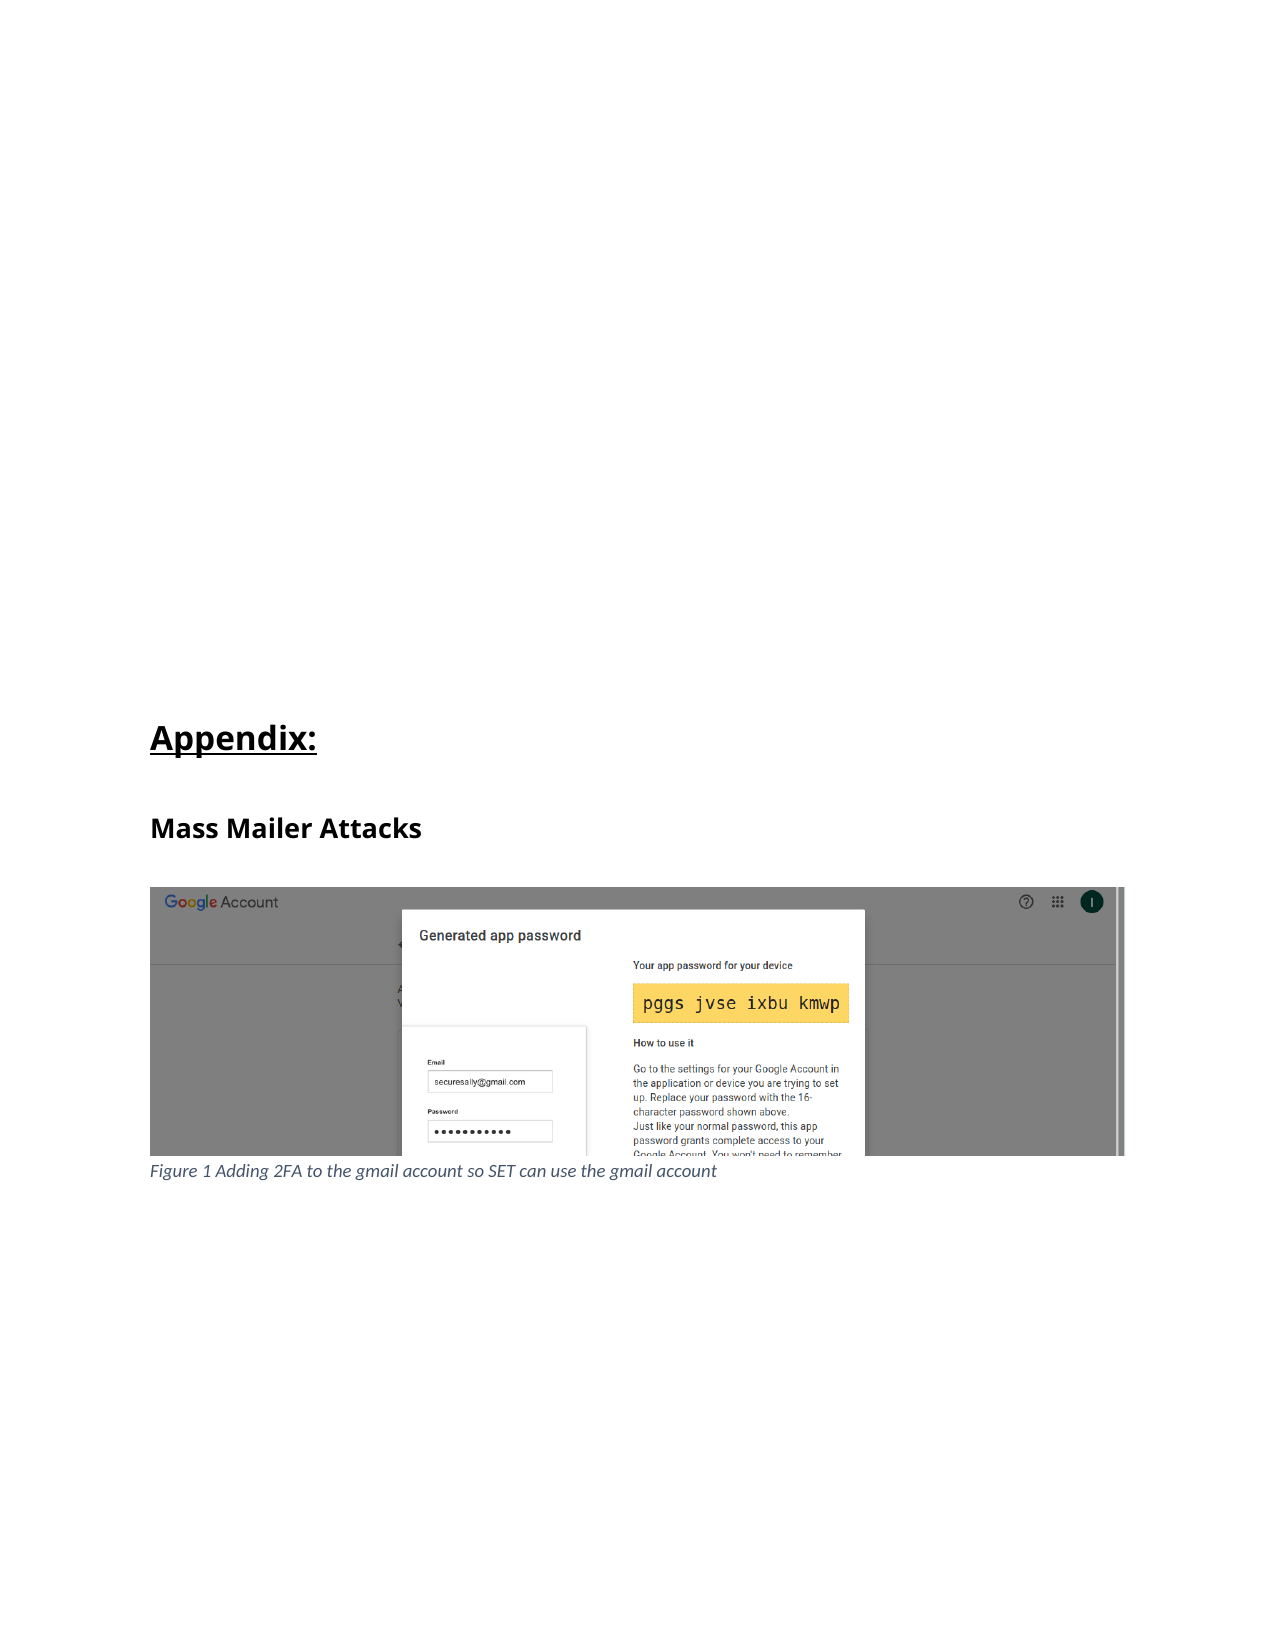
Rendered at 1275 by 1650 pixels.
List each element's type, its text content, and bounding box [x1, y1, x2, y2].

picture [150, 887, 1125, 1156]
subtitle Appendix: [150, 714, 1125, 760]
subtitle Mass Mailer Attacks [150, 809, 1125, 846]
text Figure 1 Adding 2FA to the gmail account so SET can use the gmail account [150, 1159, 1125, 1182]
